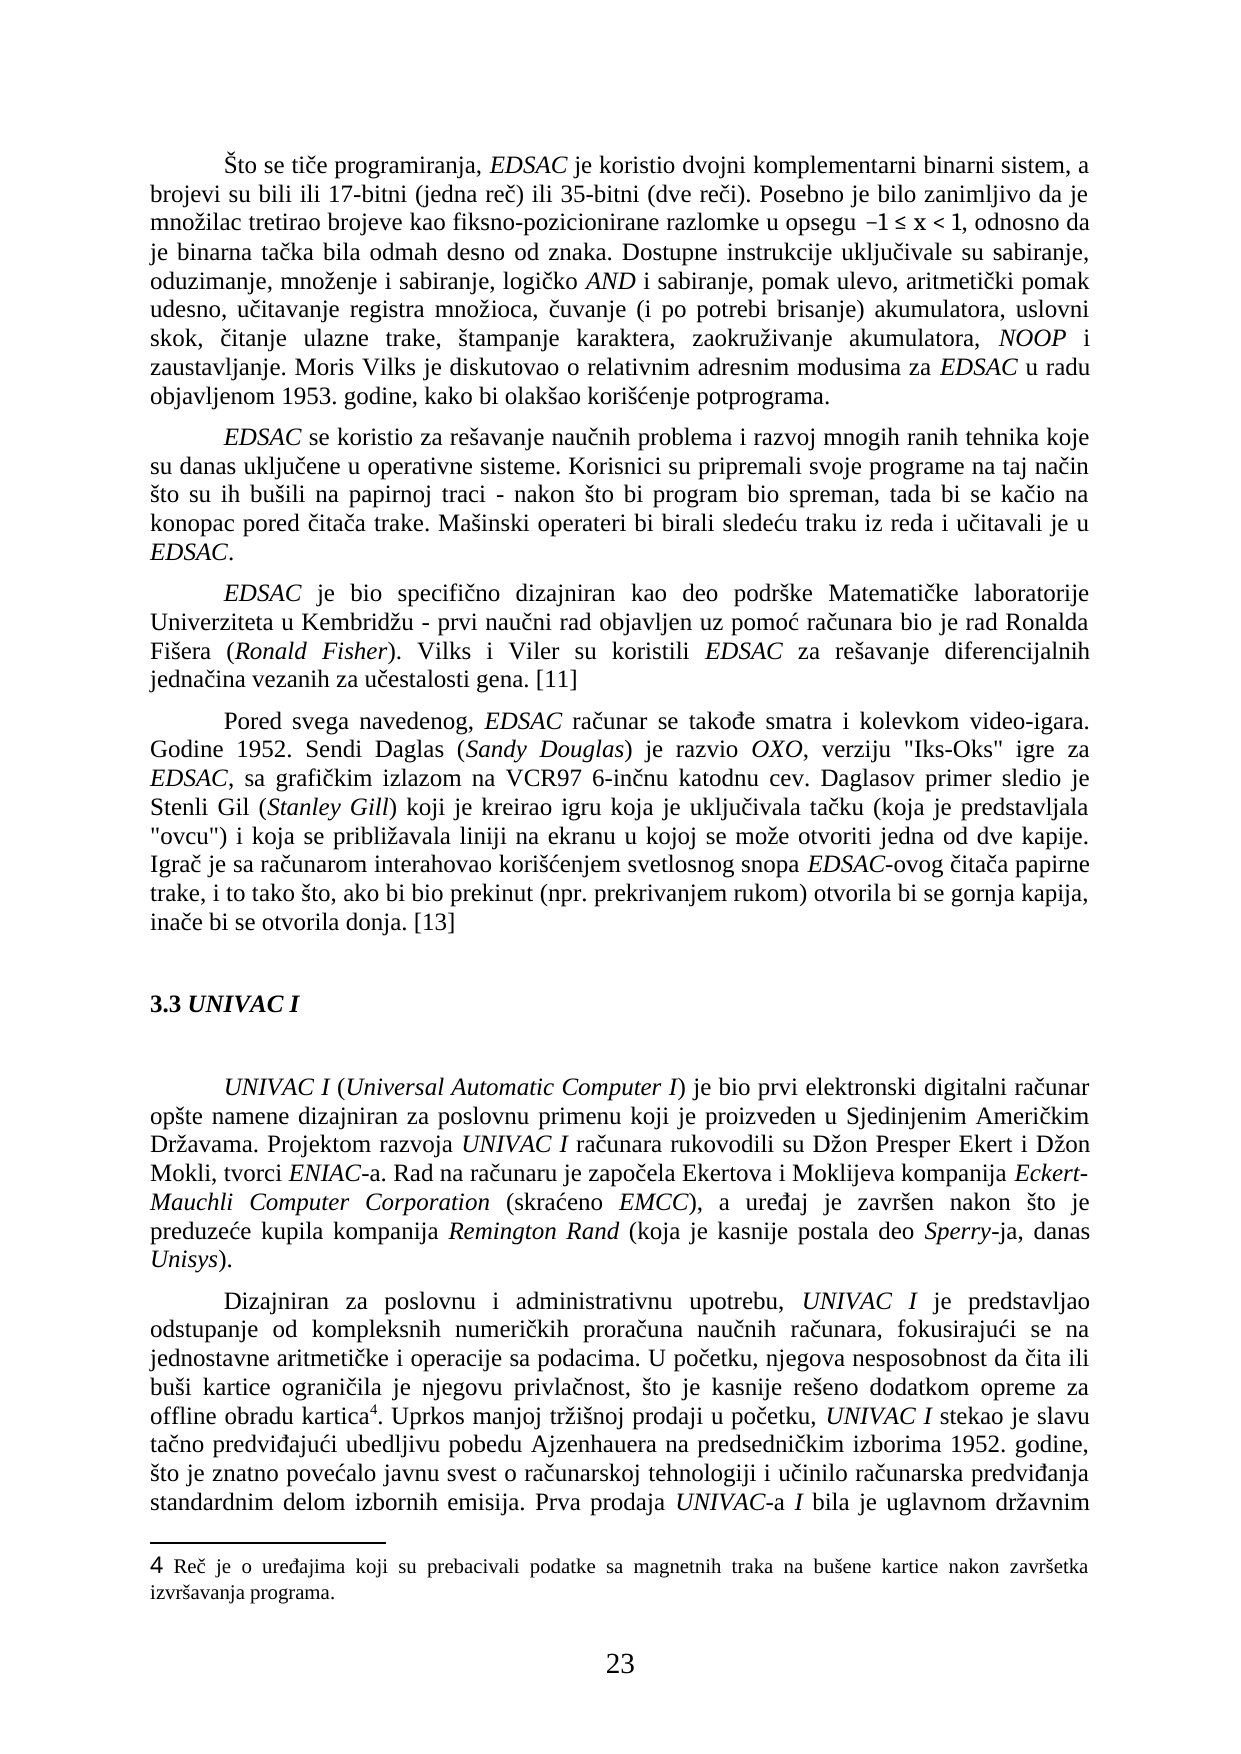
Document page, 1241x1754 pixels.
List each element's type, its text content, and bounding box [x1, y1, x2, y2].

text Pored svega navedenog, EDSAC računar se takođe smatra i kolevkom video-igara. Godine 1952. Sendi Daglas (Sandy Douglas) je razvio OXO, verziju "Iks-Oks" igre za EDSAC, sa grafičkim izlazom na VCR97 6-inčnu katodnu cev. Daglasov primer sledio je Stenli Gil (Stanley Gill) koji je kreirao igru koja je uključivala tačku (koja je predstavljala "ovcu") i koja se približavala liniji na ekranu u kojoj se može otvoriti jedna od dve kapije. Igrač je sa računarom interahovao korišćenjem svetlosnog snopa EDSAC-ovog čitača papirne trake, i to tako što, ako bi bio prekinut (npr. prekrivanjem rukom) otvorila bi se gornja kapija, inače bi se otvorila donja. [13] [150, 706, 1090, 936]
text EDSAC se koristio za rešavanje naučnih problema i razvoj mnogih ranih tehnika koje su danas uključene u operativne sisteme. Korisnici su pripremali svoje programe na taj način što su ih bušili na papirnoj traci - nakon što bi program bio spreman, tada bi se kačio na konopac pored čitača trake. Mašinski operateri bi birali sledeću traku iz reda i učitavali je u EDSAC. [150, 422, 1090, 566]
text UNIVAC I (Universal Automatic Computer I) je bio prvi elektronski digitalni računar opšte namene dizajniran za poslovnu primenu koji je proizveden u Sjedinjenim Američkim Državama. Projektom razvoja UNIVAC I računara rukovodili su Džon Presper Ekert i Džon Mokli, tvorci ENIAC-a. Rad na računaru je započela Ekertova i Moklijeva kompanija Eckert-Mauchli Computer Corporation (skraćeno EMCC), a uređaj je završen nakon što je preduzeće kupila kompanija Remington Rand (koja je kasnije postala deo Sperry-ja, danas Unisys). [150, 1072, 1090, 1273]
text EDSAC je bio specifično dizajniran kao deo podrške Matematičke laboratorije Univerziteta u Kembridžu - prvi naučni rad objavljen uz pomoć računara bio je rad Ronalda Fišera (Ronald Fisher). Vilks i Viler su koristili EDSAC za rešavanje diferencijalnih jednačina vezanih za učestalosti gena. [11] [150, 578, 1090, 693]
subtitle 3.3 UNIVAC I [150, 989, 1090, 1018]
text Što se tiče programiranja, EDSAC je koristio dvojni komplementarni binarni sistem, a brojevi su bili ili 17-bitni (jedna reč) ili 35-bitni (dve reči). Posebno je bilo zanimljivo da je množilac tretirao brojeve kao fiksno-pozicionirane razlomke u opsegu −1 ≤ x < 1, odnosno da je binarna tačka bila odmah desno od znaka. Dostupne instrukcije uključivale su sabiranje, oduzimanje, množenje i sabiranje, logičko AND i sabiranje, pomak ulevo, aritmetički pomak udesno, učitavanje registra množioca, čuvanje (i po potrebi brisanje) akumulatora, uslovni skok, čitanje ulazne trake, štampanje karaktera, zaokruživanje akumulatora, NOOP i zaustavljanje. Moris Vilks je diskutovao o relativnim adresnim modusima za EDSAC u radu objavljenom 1953. godine, kako bi olakšao korišćenje potprograma. [150, 150, 1090, 409]
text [150, 1286, 1090, 1516]
